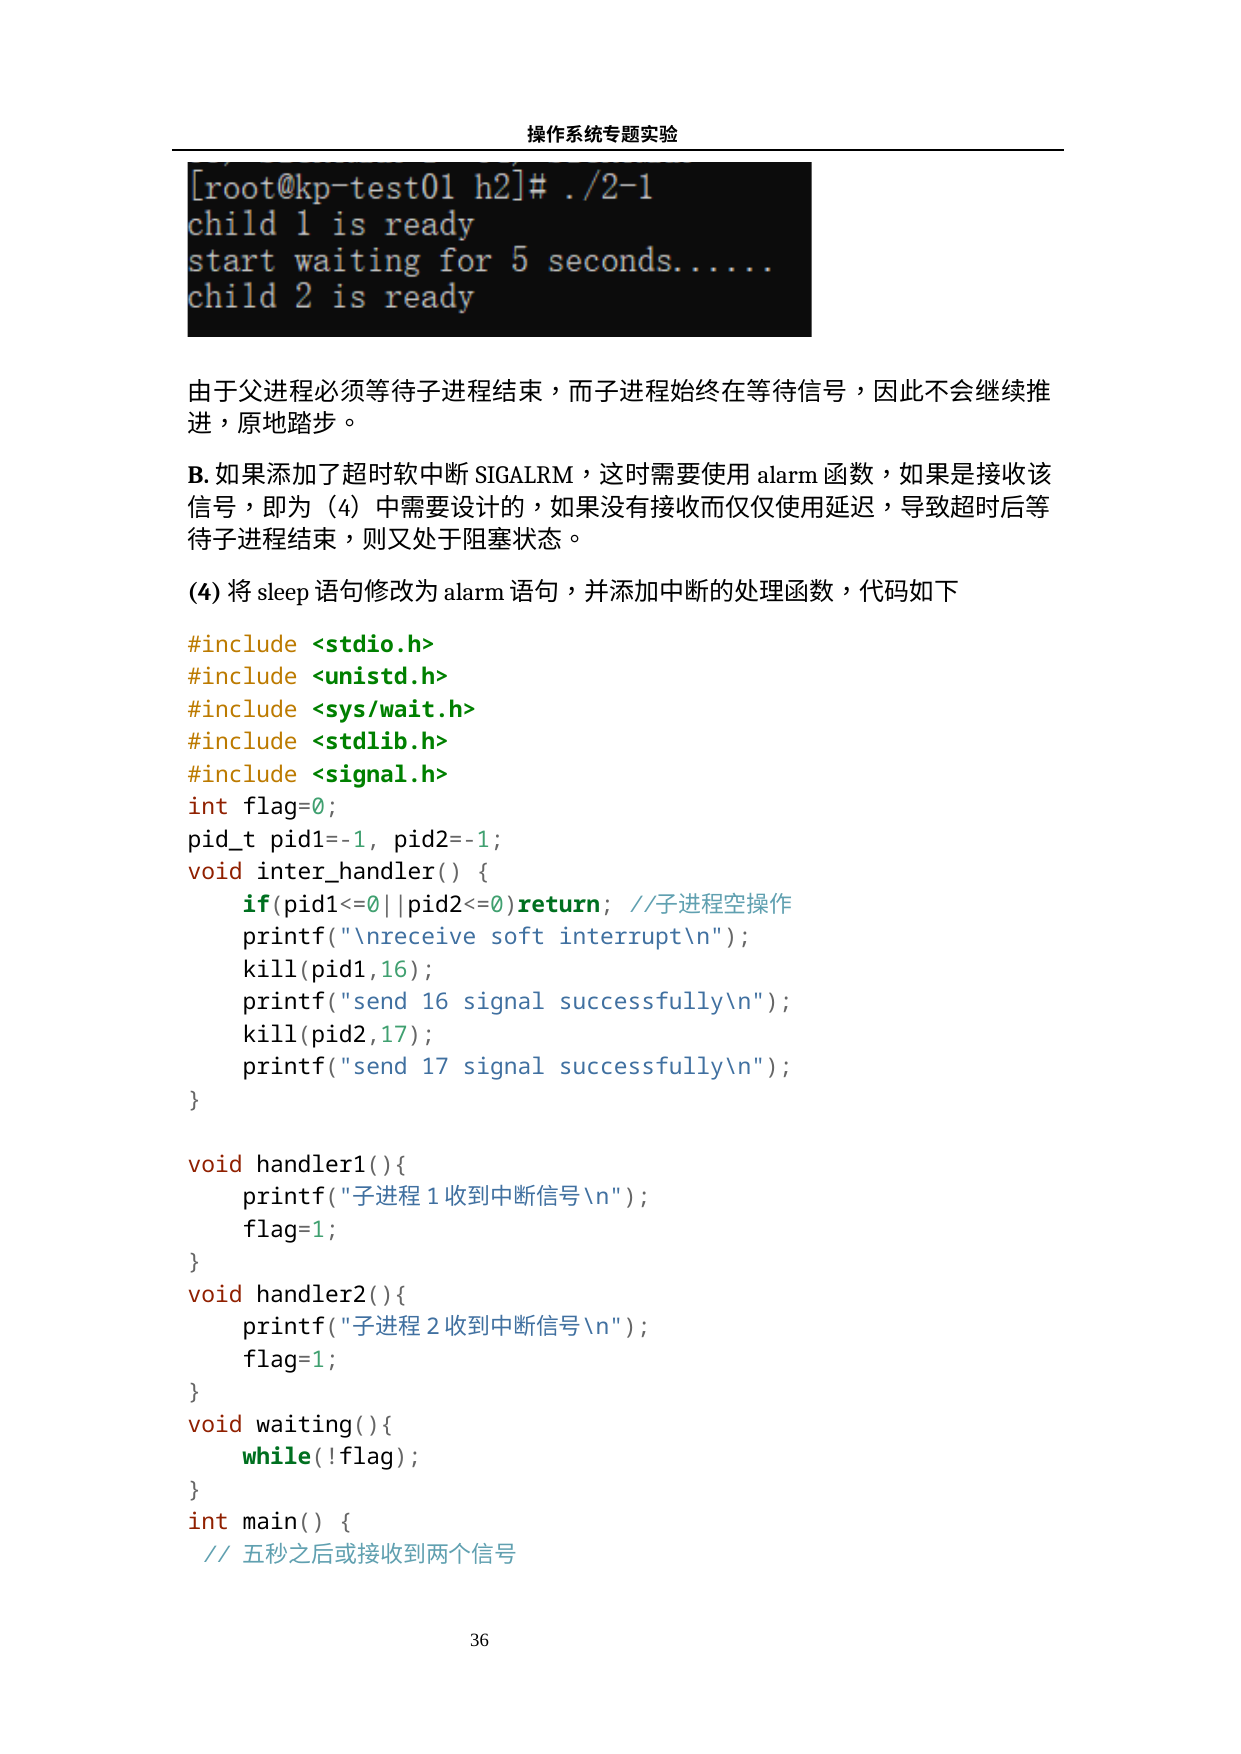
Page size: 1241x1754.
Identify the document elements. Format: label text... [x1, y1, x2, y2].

text 由于父进程必须等待子进程结束，而子进程始终在等待信号，因此不会继续推进，原地踏步。 [187, 376, 1053, 441]
text B. 如果添加了超时软中断SIGALRM，这时需要使用alarm函数，如果是接收该信号，即为（4）中需要设计的，如果没有接收而仅仅使用延迟，导致超时后等待子进程结束，则又处于阻塞状态。 [187, 459, 1053, 557]
picture [187, 162, 812, 337]
text (4) 将sleep语句修改为alarm语句，并添加中断的处理函数，代码如下 [187, 576, 1053, 608]
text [187, 627, 1053, 1569]
